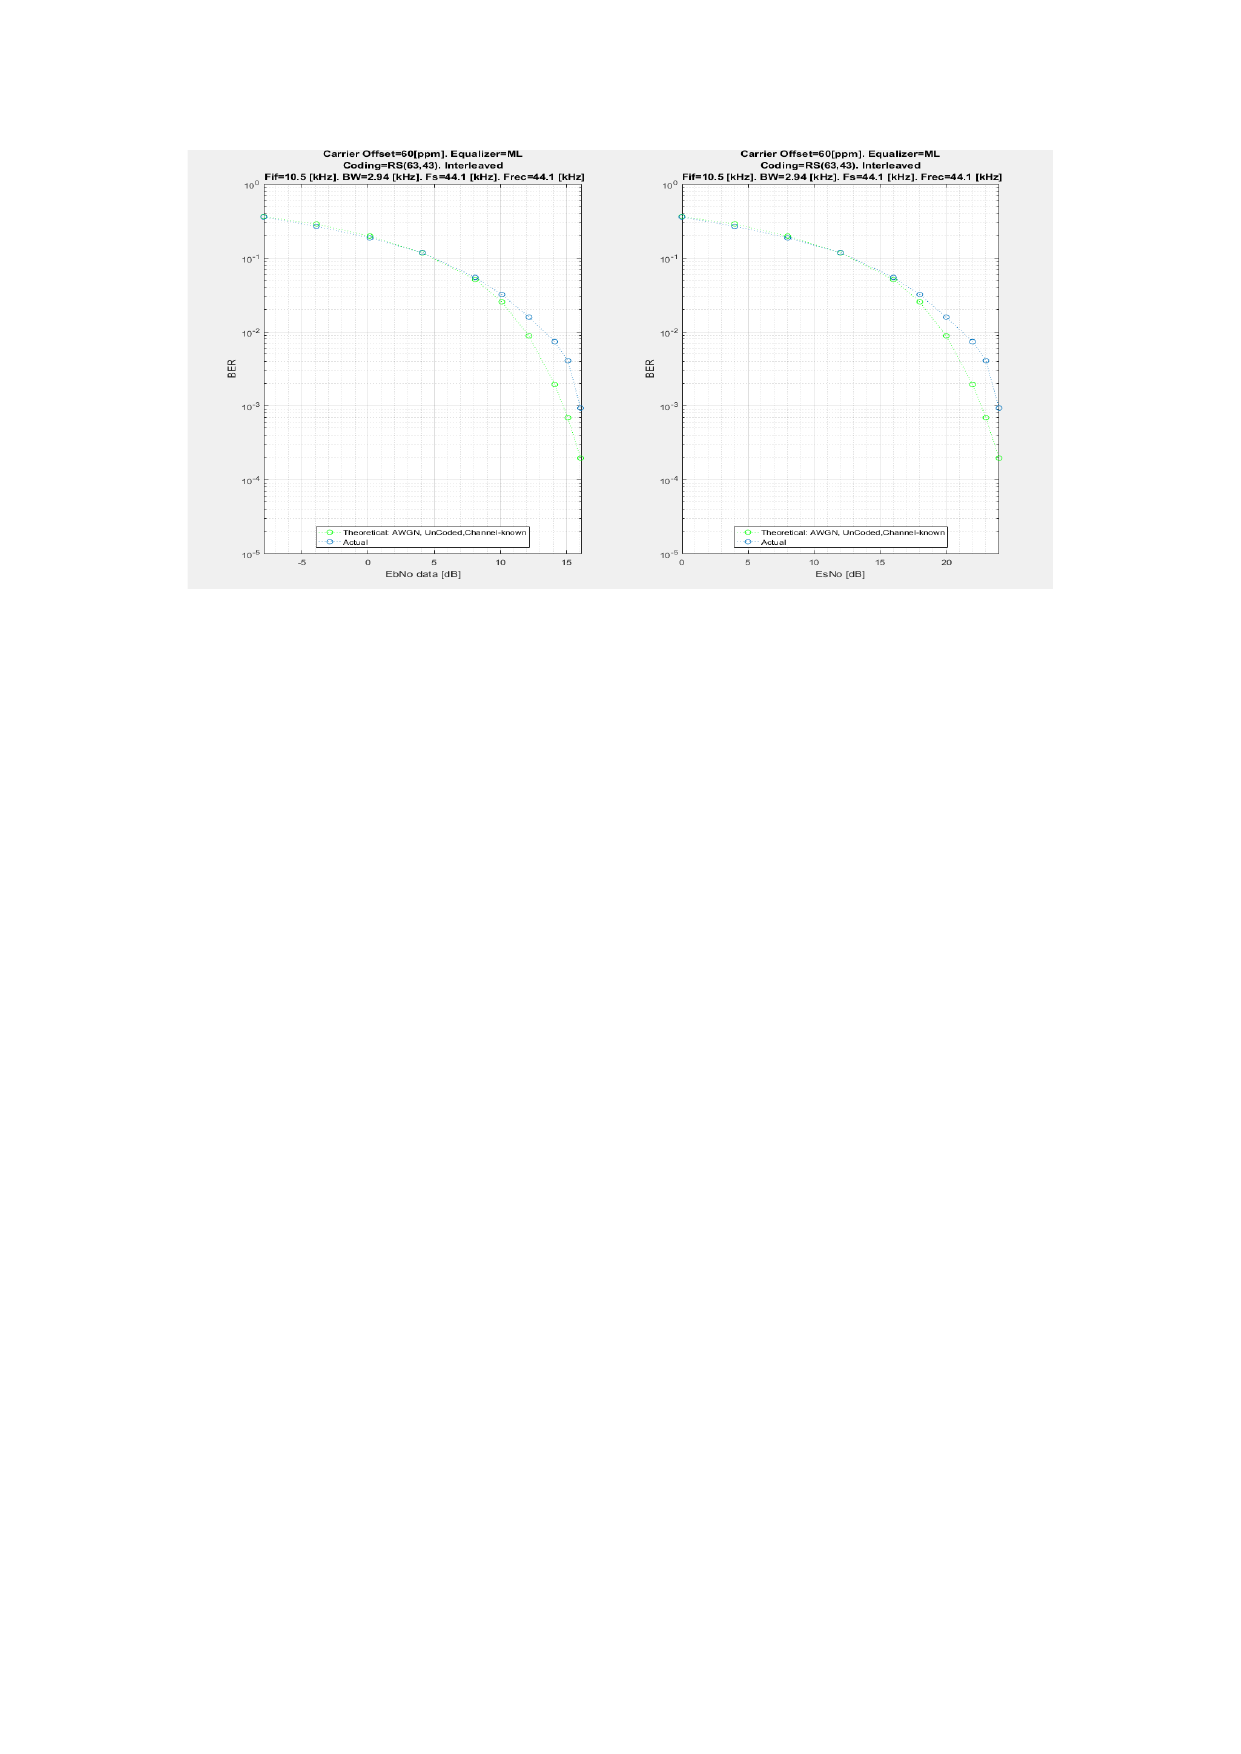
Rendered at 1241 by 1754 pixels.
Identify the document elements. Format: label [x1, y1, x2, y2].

picture [187, 150, 1053, 589]
